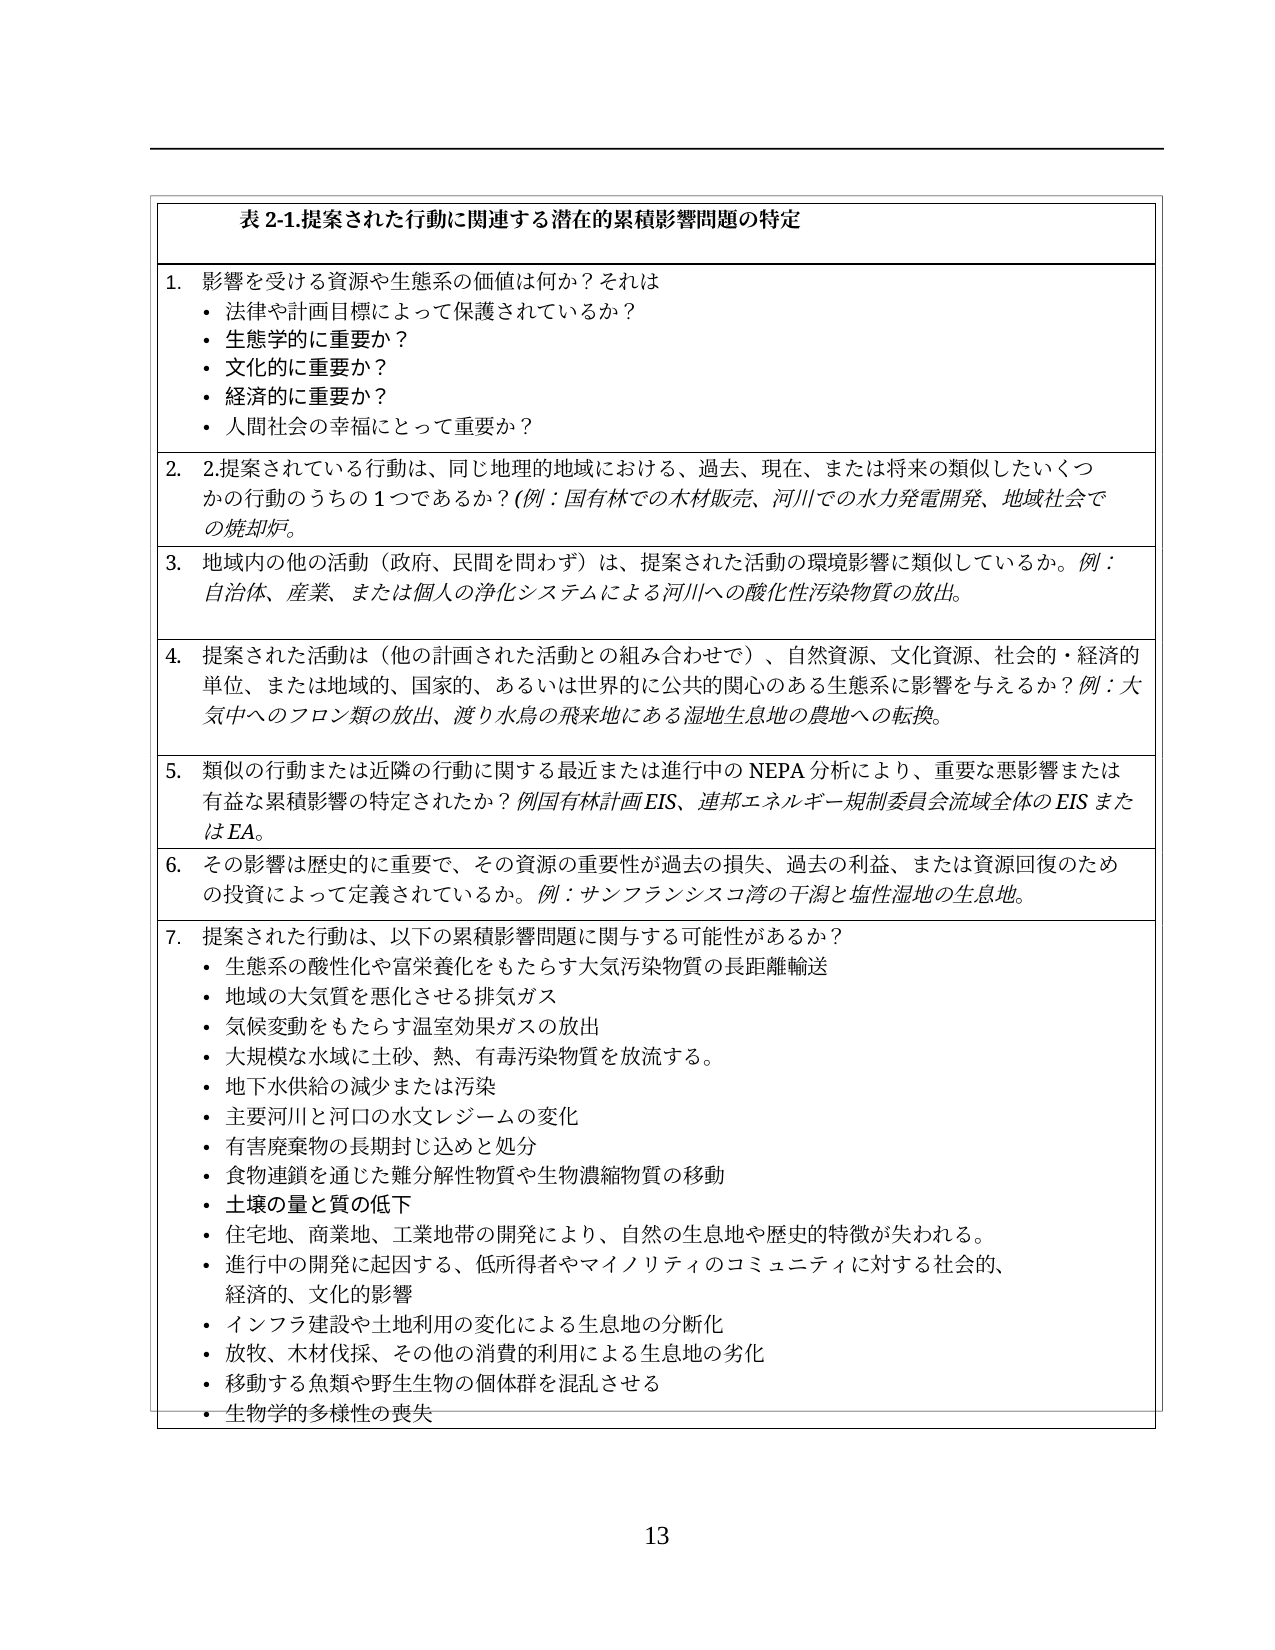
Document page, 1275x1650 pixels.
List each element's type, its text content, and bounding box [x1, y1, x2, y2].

table_cell 3. 地域内の他の活動（政府、民間を問わず）は、提案された活動の環境影響に類似しているか。例：自治体、産業、または個人の浄化システムによる河川への酸化性汚染物質の放出。 [158, 547, 1155, 639]
table_cell 4. 提案された活動は（他の計画された活動との組み合わせで）、自然資源、文化資源、社会的・経済的単位、または地域的、国家的、あるいは世界的に公共的関心のある生態系に影響を与えるか？例：大気中へのフロン類の放出、渡り水鳥の飛来地にある湿地生息地の農地への転換。 [158, 640, 1155, 754]
table_header 表 2-1.提案された行動に関連する潜在的累積影響問題の特定 [158, 204, 1155, 263]
table_cell 影響を受ける資源や生態系の価値は何か？それは 法律や計画目標によって保護されているか？ 生態学的に重要か？ 文化的に重要か？ 経済的に重要か？ 人間社会の幸福にとって重要か？ [158, 265, 1155, 452]
table_cell 5. 類似の行動または近隣の行動に関する最近または進行中のNEPA分析により、重要な悪影響または有益な累積影響の特定されたか？例国有林計画EIS、連邦エネルギー規制委員会流域全体のEISまたはEA。 [158, 756, 1155, 848]
table_cell 6. その影響は歴史的に重要で、その資源の重要性が過去の損失、過去の利益、または資源回復のための投資によって定義されているか。例：サンフランシスコ湾の干潟と塩性湿地の生息地。 [158, 849, 1155, 920]
table_cell 2. 2.提案されている行動は、同じ地理的地域における、過去、現在、または将来の類似したいくつかの行動のうちの1つであるか？(例：国有林での木材販売、河川での水力発電開発、地域社会での焼却炉。 [158, 453, 1155, 546]
table_cell 提案された行動は、以下の累積影響問題に関与する可能性があるか？ 生態系の酸性化や富栄養化をもたらす大気汚染物質の長距離輸送 地域の大気質を悪化させる排気ガス 気候変動をもたらす温室効果ガスの放出 大規模な水域に土砂、熱、有毒汚染物質を放流する。 地下水供給の減少または汚染 主要河川と河口の水文レジームの変化 有害廃棄物の長期封じ込めと処分 食物連鎖を通じた難分解性物質や生物濃縮物質の移動 土壌の量と質の低下 住宅地、商業地、工業地帯の開発により、自然の生息地や歴史的特徴が失われる。 進行中の開発に起因する、低所得者やマイノリティのコミュニティに対する社会的、経済的、文化的影響 インフラ建設や土地利用の変化による生息地の分断化 放牧、木材伐採、その他の消費的利用による生息地の劣化 移動する魚類や野生生物の個体群を混乱させる 生物学的多様性の喪失 [158, 921, 1155, 1428]
